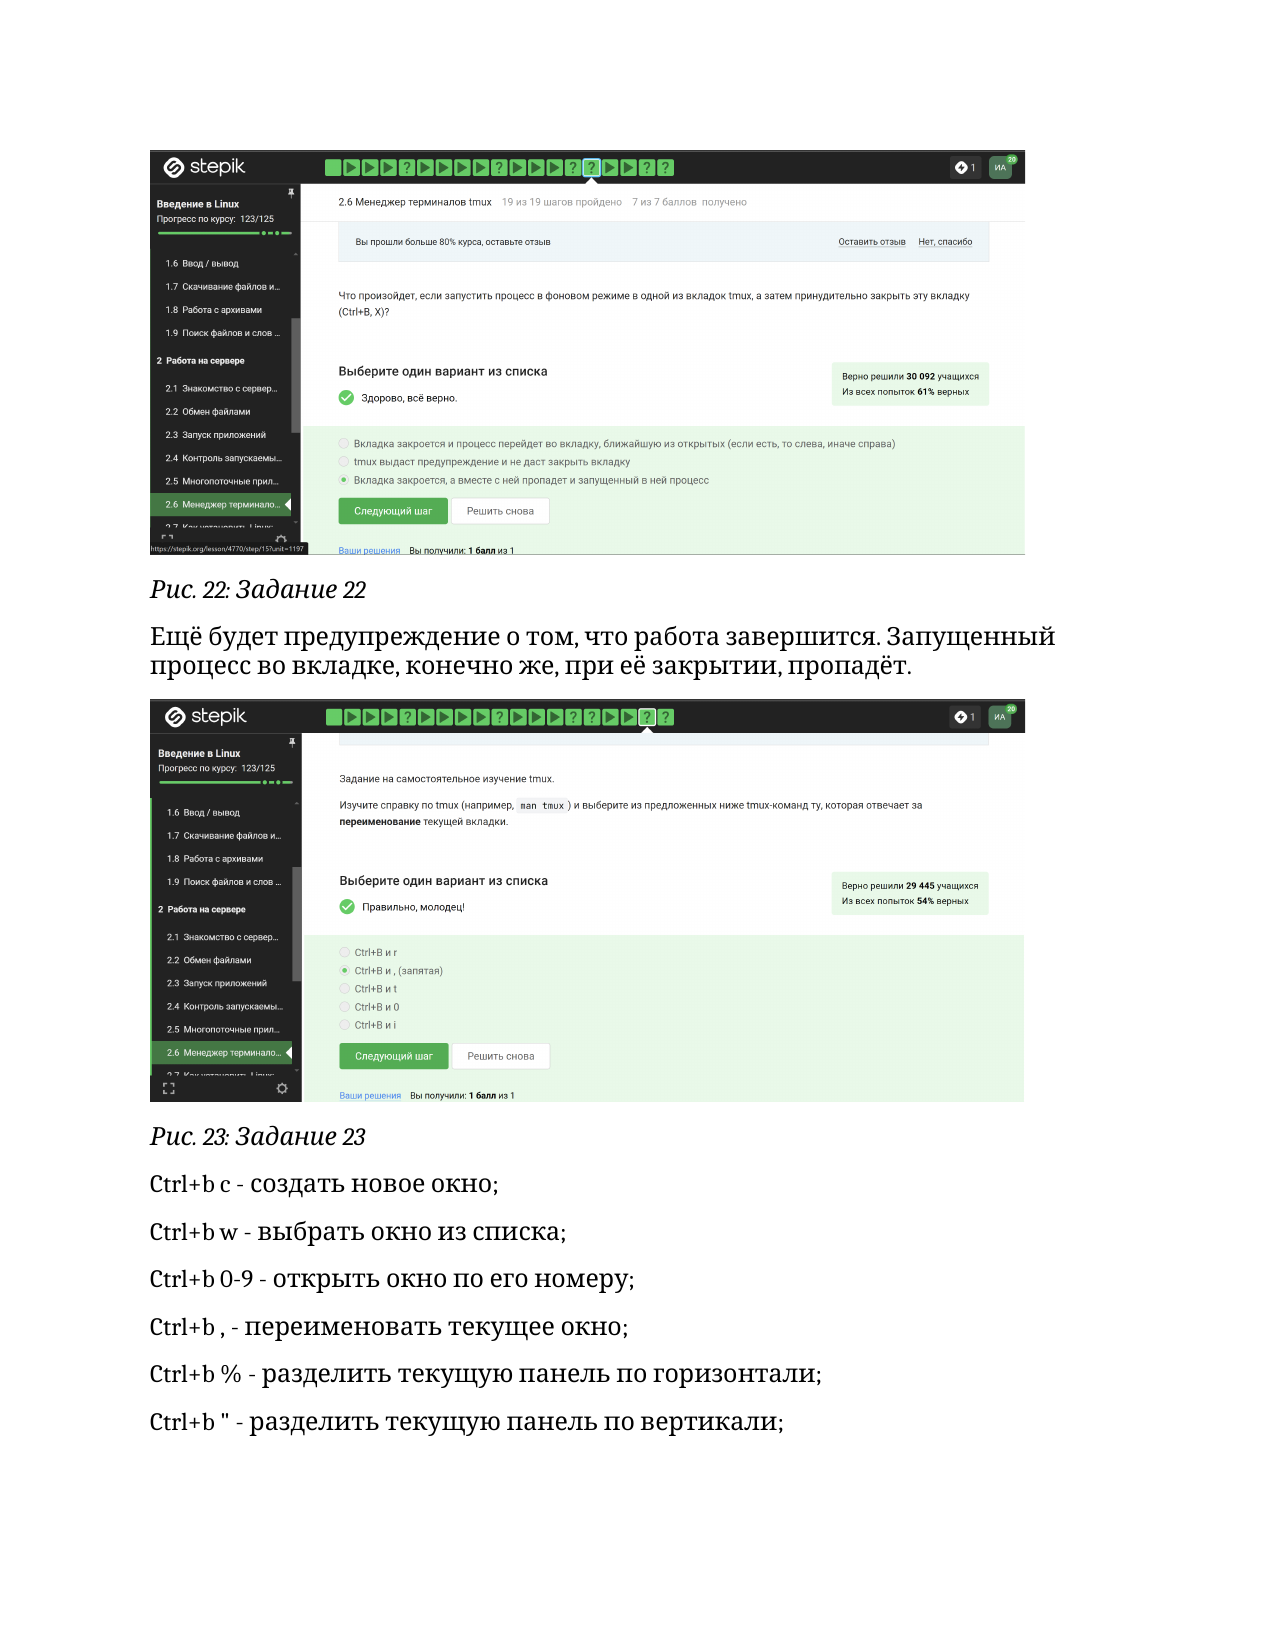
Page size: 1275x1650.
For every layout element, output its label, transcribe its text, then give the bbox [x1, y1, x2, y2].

text Ctrl+b % - разделить текущую панель по горизонтали; [150, 1360, 1125, 1389]
text Ctrl+b 0-9 - открыть окно по его номеру; [150, 1265, 1125, 1294]
text Ещё будет предупреждение о том, что работа завершится. Запущенный процесс во вкладке, конечно же, при её закрытии, пропадёт. [150, 623, 1125, 681]
text Ctrl+b " - разделить текущую панель по вертикали; [150, 1408, 1125, 1436]
text Ctrl+b w - выбрать окно из списка; [150, 1218, 1125, 1246]
picture [150, 699, 1025, 1102]
text Ctrl+b c - создать новое окно; [150, 1170, 1125, 1199]
text Рис. 22: Задание 22 [150, 576, 1125, 604]
text Рис. 23: Задание 23 [150, 1123, 1125, 1151]
picture [150, 150, 1025, 555]
text Ctrl+b , - переименовать текущее окно; [150, 1313, 1125, 1341]
